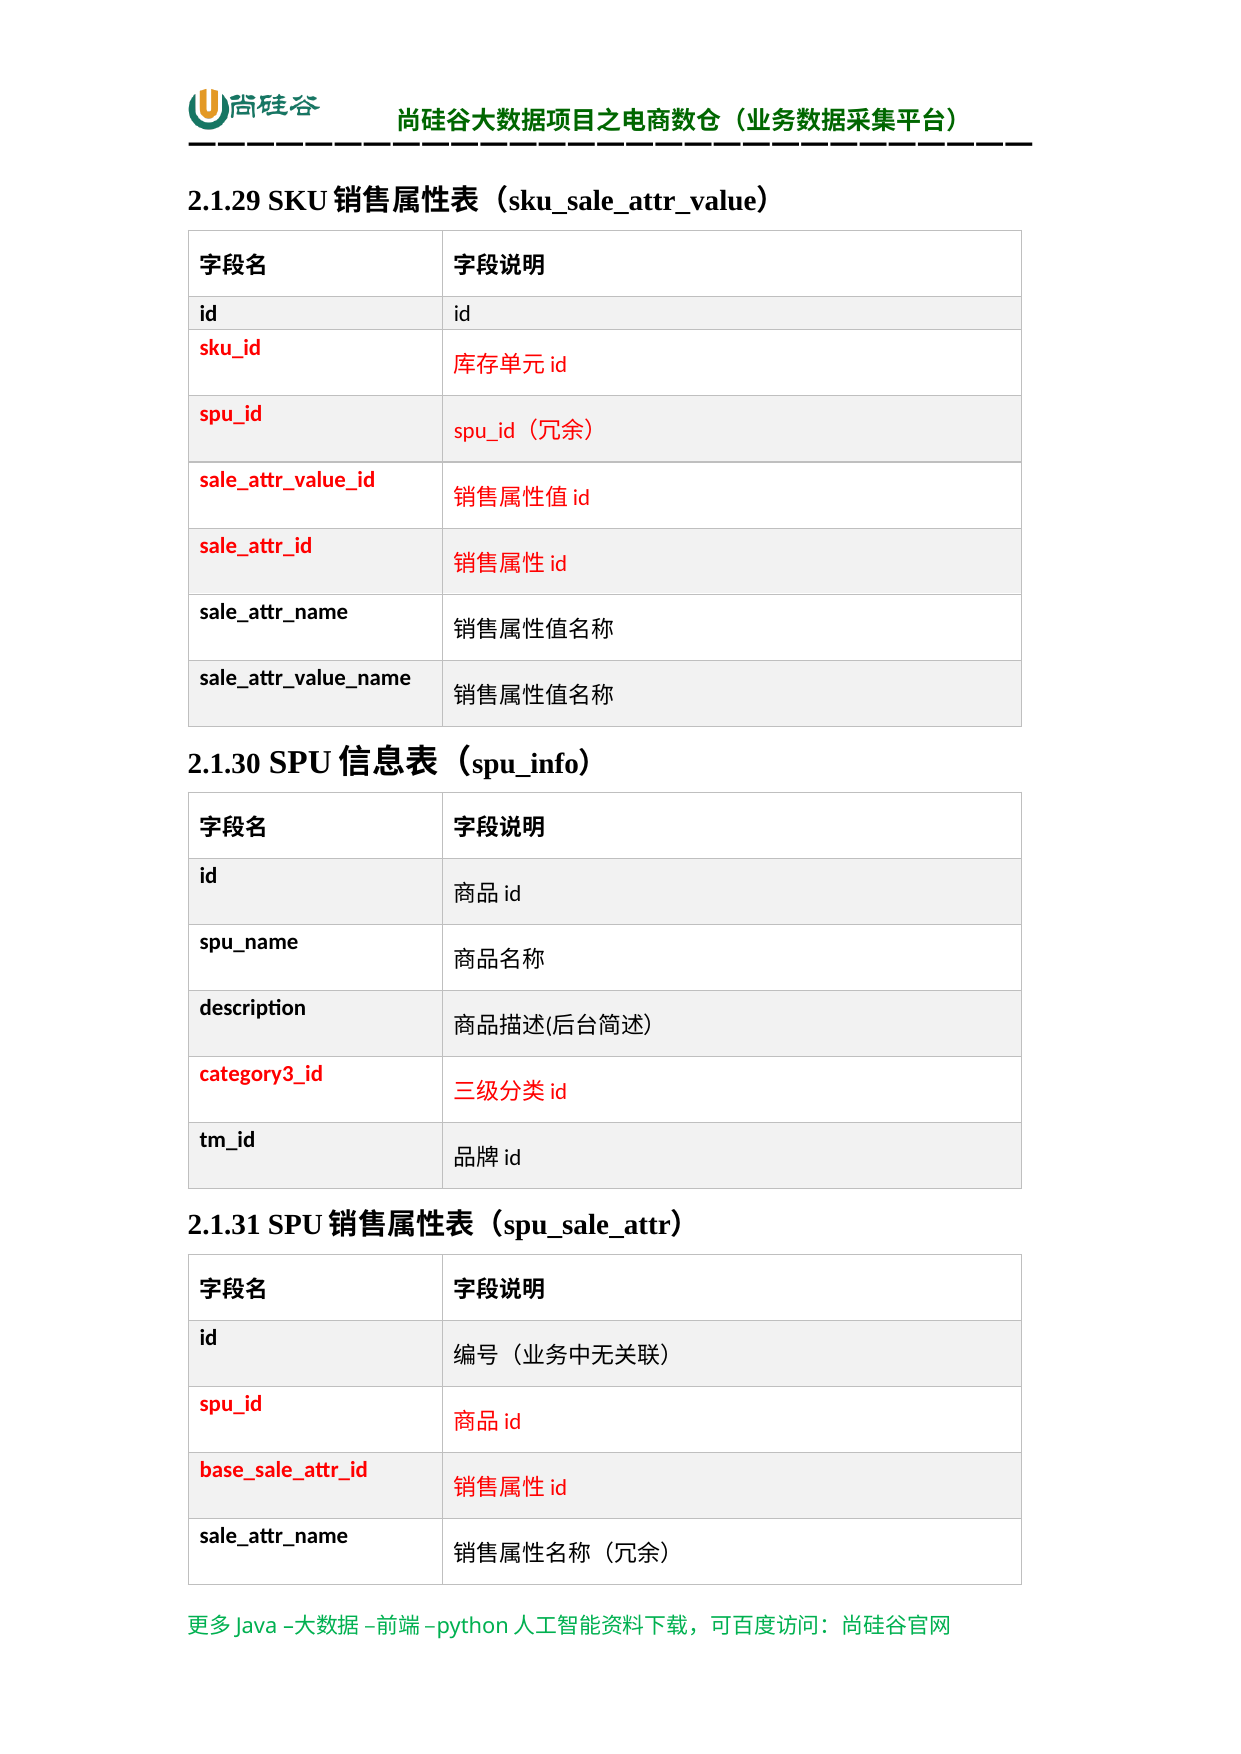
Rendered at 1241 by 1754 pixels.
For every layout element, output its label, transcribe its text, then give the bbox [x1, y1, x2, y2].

table_header 字段说明 [443, 1255, 1021, 1320]
table_header 字段名 [189, 231, 442, 296]
table_cell 销售属性id [443, 1453, 1021, 1518]
table_cell 销售属性名称（冗余） [443, 1519, 1021, 1584]
table_cell spu_id [189, 1387, 442, 1452]
table_cell 商品id [443, 1387, 1021, 1452]
subtitle 2.1.31 SPU销售属性表（spu_sale_attr） [187, 1189, 1053, 1254]
table_cell spu_id [189, 396, 442, 461]
table_cell 库存单元id [443, 330, 1021, 395]
table_header 字段说明 [443, 231, 1021, 296]
table_cell category3_id [189, 1057, 442, 1122]
table_header 字段名 [189, 793, 442, 858]
table_cell sale_attr_value_name [189, 661, 442, 726]
table_cell id [189, 859, 442, 924]
table_cell id [189, 297, 442, 329]
table_cell sale_attr_value_id [189, 463, 442, 527]
table_cell base_sale_attr_id [189, 1453, 442, 1518]
table_cell sku_id [189, 330, 442, 395]
table_cell tm_id [189, 1123, 442, 1188]
table_cell sale_attr_name [189, 595, 442, 659]
table_cell id [189, 1321, 442, 1386]
table_cell sale_attr_id [189, 529, 442, 593]
table_cell 销售属性值id [443, 463, 1021, 527]
table_cell 三级分类id [443, 1057, 1021, 1122]
table_cell 销售属性值名称 [443, 595, 1021, 659]
table_cell id [443, 297, 1021, 329]
table_cell 销售属性值名称 [443, 661, 1021, 726]
table_cell 品牌id [443, 1123, 1021, 1188]
table_cell spu_id（冗余） [443, 396, 1021, 461]
picture [187, 88, 320, 130]
table_header 字段说明 [443, 793, 1021, 858]
table_cell 商品名称 [443, 925, 1021, 990]
table_cell description [189, 991, 442, 1056]
table_cell 编号（业务中无关联） [443, 1321, 1021, 1386]
table_cell 商品描述(后台简述） [443, 991, 1021, 1056]
subtitle 2.1.29 SKU销售属性表（sku_sale_attr_value） [187, 165, 1053, 230]
table_header 字段名 [189, 1255, 442, 1320]
table_cell spu_name [189, 925, 442, 990]
table_cell 商品id [443, 859, 1021, 924]
table_cell 销售属性id [443, 529, 1021, 593]
subtitle 2.1.30 SPU信息表（spu_info） [187, 727, 1053, 792]
table_cell sale_attr_name [189, 1519, 442, 1584]
